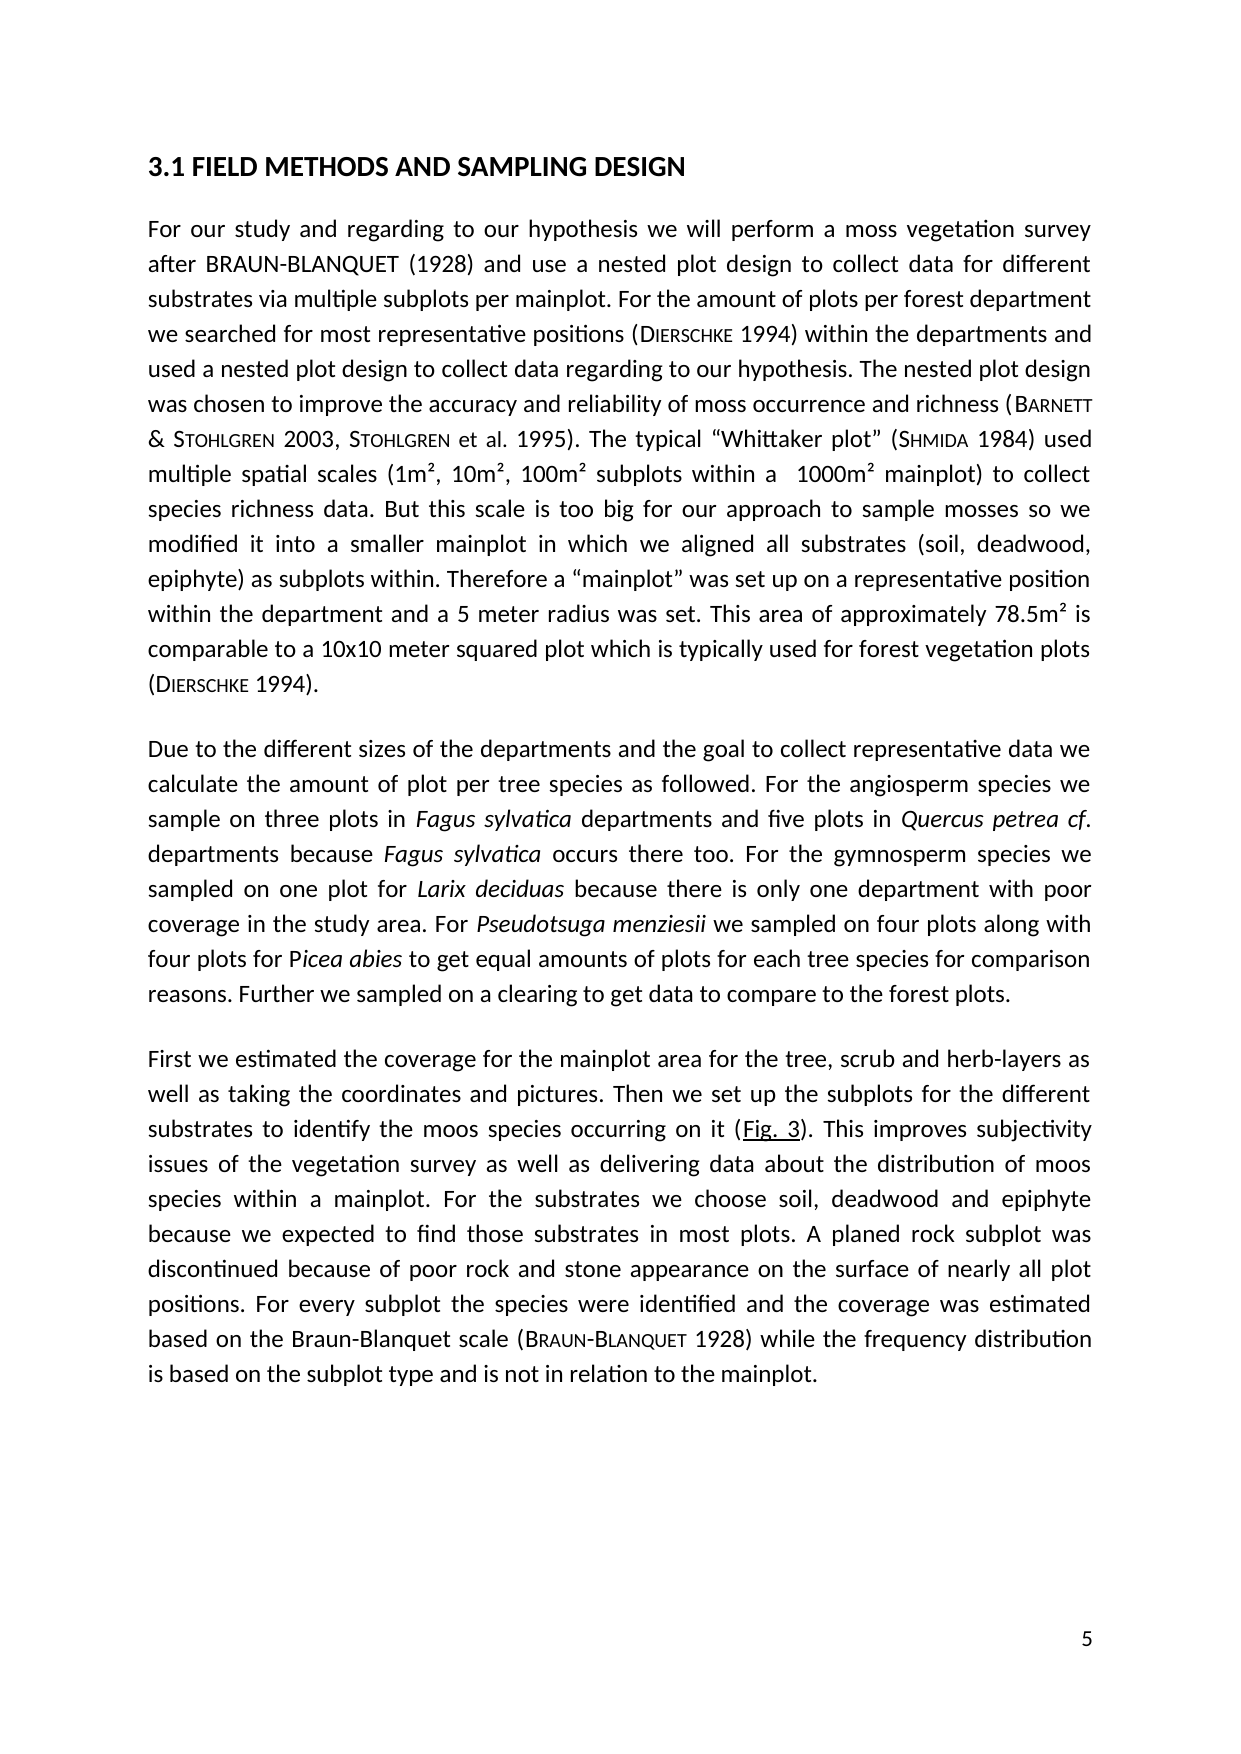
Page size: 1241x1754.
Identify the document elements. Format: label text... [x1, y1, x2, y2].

text First we estimated the coverage for the mainplot area for the tree, scrub and herb-layers as well as taking the coordinates and pictures. Then we set up the subplots for the different substrates to identify the moos species occurring on it (Fig. 3). This improves subjectivity issues of the vegetation survey as well as delivering data about the distribution of moos species within a mainplot. For the substrates we choose soil, deadwood and epiphyte because we expected to find those substrates in most plots. A planed rock subplot was discontinued because of poor rock and stone appearance on the surface of nearly all plot positions. For every subplot the species were identified and the coverage was estimated based on the Braun-Blanquet scale (Braun-Blanquet 1928) while the frequency distribution is based on the subplot type and is not in relation to the mainplot. [148, 1043, 1092, 1389]
text For our study and regarding to our hypothesis we will perform a moss vegetation survey after BRAUN-BLANQUET (1928) and use a nested plot design to collect data for different substrates via multiple subplots per mainplot. For the amount of plots per forest department we searched for most representative positions (Dierschke 1994) within the departments and used a nested plot design to collect data regarding to our hypothesis. The nested plot design was chosen to improve the accuracy and reliability of moss occurrence and richness (Barnett & Stohlgren 2003, Stohlgren et al. 1995). The typical “Whittaker plot” (Shmida 1984) used multiple spatial scales (1m², 10m², 100m² subplots within a 1000m² mainplot) to collect species richness data. But this scale is too big for our approach to sample mosses so we modified it into a smaller mainplot in which we aligned all substrates (soil, deadwood, epiphyte) as subplots within. Therefore a “mainplot” was set up on a representative position within the department and a 5 meter radius was set. This area of approximately 78.5m² is comparable to a 10x10 meter squared plot which is typically used for forest vegetation plots (Dierschke 1994). [148, 213, 1092, 699]
text 3.1 Field Methods and sampling design [148, 148, 1092, 183]
text Due to the different sizes of the departments and the goal to collect representative data we calculate the amount of plot per tree species as followed. For the angiosperm species we sample on three plots in Fagus sylvatica departments and five plots in Quercus petrea cf. departments because Fagus sylvatica occurs there too. For the gymnosperm species we sampled on one plot for Larix deciduas because there is only one department with poor coverage in the study area. For Pseudotsuga menziesii we sampled on four plots along with four plots for Picea abies to get equal amounts of plots for each tree species for comparison reasons. Further we sampled on a clearing to get data to compare to the forest plots. [148, 733, 1092, 1009]
